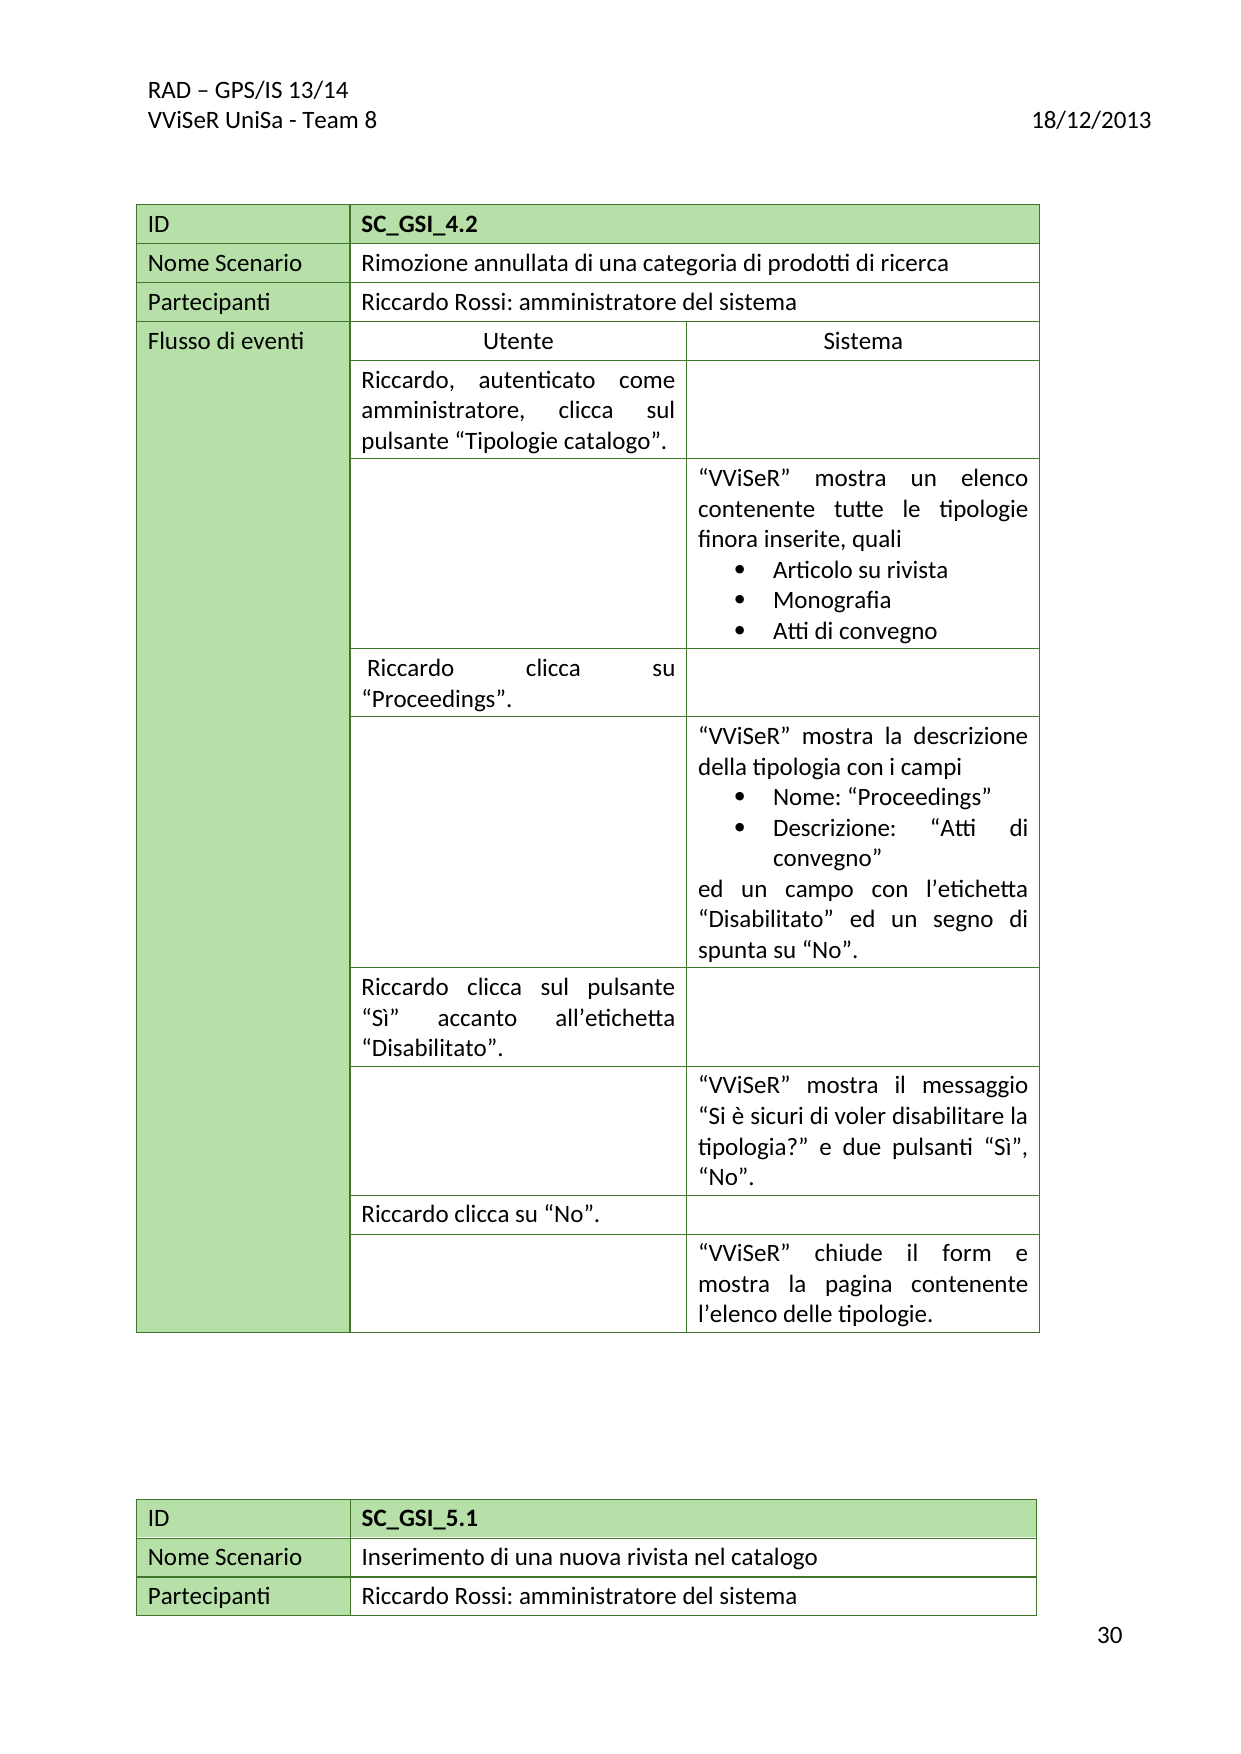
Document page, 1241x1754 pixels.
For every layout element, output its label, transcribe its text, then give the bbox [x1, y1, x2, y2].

table_cell Rimozione annullata di una categoria di prodotti di ricerca [351, 244, 1039, 282]
table_header ID [137, 1500, 350, 1537]
table_cell [351, 1067, 686, 1194]
table_header ID [137, 205, 349, 243]
table_cell [351, 459, 686, 648]
table_cell Inserimento di una nuova rivista nel catalogo [351, 1539, 1036, 1576]
table_cell Partecipanti [137, 283, 349, 321]
table_cell “VViSeR” mostra la descrizione della tipologia con i campi Nome: “Proceedings” Descrizione: “Atti di convegno” ed un campo con l’etichetta “Disabilitato” ed un segno di spunta su “No”. [687, 717, 1039, 967]
table_cell Riccardo clicca sul pulsante “Sì” accanto all’etichetta “Disabilitato”. [351, 968, 686, 1066]
table_cell Riccardo clicca su “No”. [351, 1196, 686, 1233]
table_cell Partecipanti [137, 1578, 350, 1615]
table_cell Flusso di eventi [137, 322, 349, 1332]
table_cell [687, 1196, 1039, 1233]
table_cell [687, 361, 1039, 458]
table_cell Riccardo, autenticato come amministratore, clicca sul pulsante “Tipologie catalogo”. [351, 361, 686, 458]
table_cell Nome Scenario [137, 244, 349, 282]
table_cell “VViSeR” mostra il messaggio “Si è sicuri di voler disabilitare la tipologia?” e due pulsanti “Sì”, “No”. [687, 1067, 1039, 1194]
table_cell “VViSeR” mostra un elenco contenente tutte le tipologie finora inserite, quali Articolo su rivista Monografia Atti di convegno [687, 459, 1039, 648]
table_cell [351, 717, 686, 967]
table_cell [351, 1235, 686, 1332]
table_cell Utente [351, 322, 686, 360]
table_cell Nome Scenario [137, 1539, 350, 1576]
table_cell [687, 968, 1039, 1066]
table_cell [687, 649, 1039, 716]
table_header SC_GSI_5.1 [351, 1500, 1036, 1537]
table_cell Sistema [687, 322, 1039, 360]
table_cell Riccardo clicca su “Proceedings”. [351, 649, 686, 716]
table_cell Riccardo Rossi: amministratore del sistema [351, 1578, 1036, 1615]
table_cell Riccardo Rossi: amministratore del sistema [351, 283, 1039, 321]
table_header SC_GSI_4.2 [351, 205, 1039, 243]
table_cell “VViSeR” chiude il form e mostra la pagina contenente l’elenco delle tipologie. [687, 1235, 1039, 1332]
